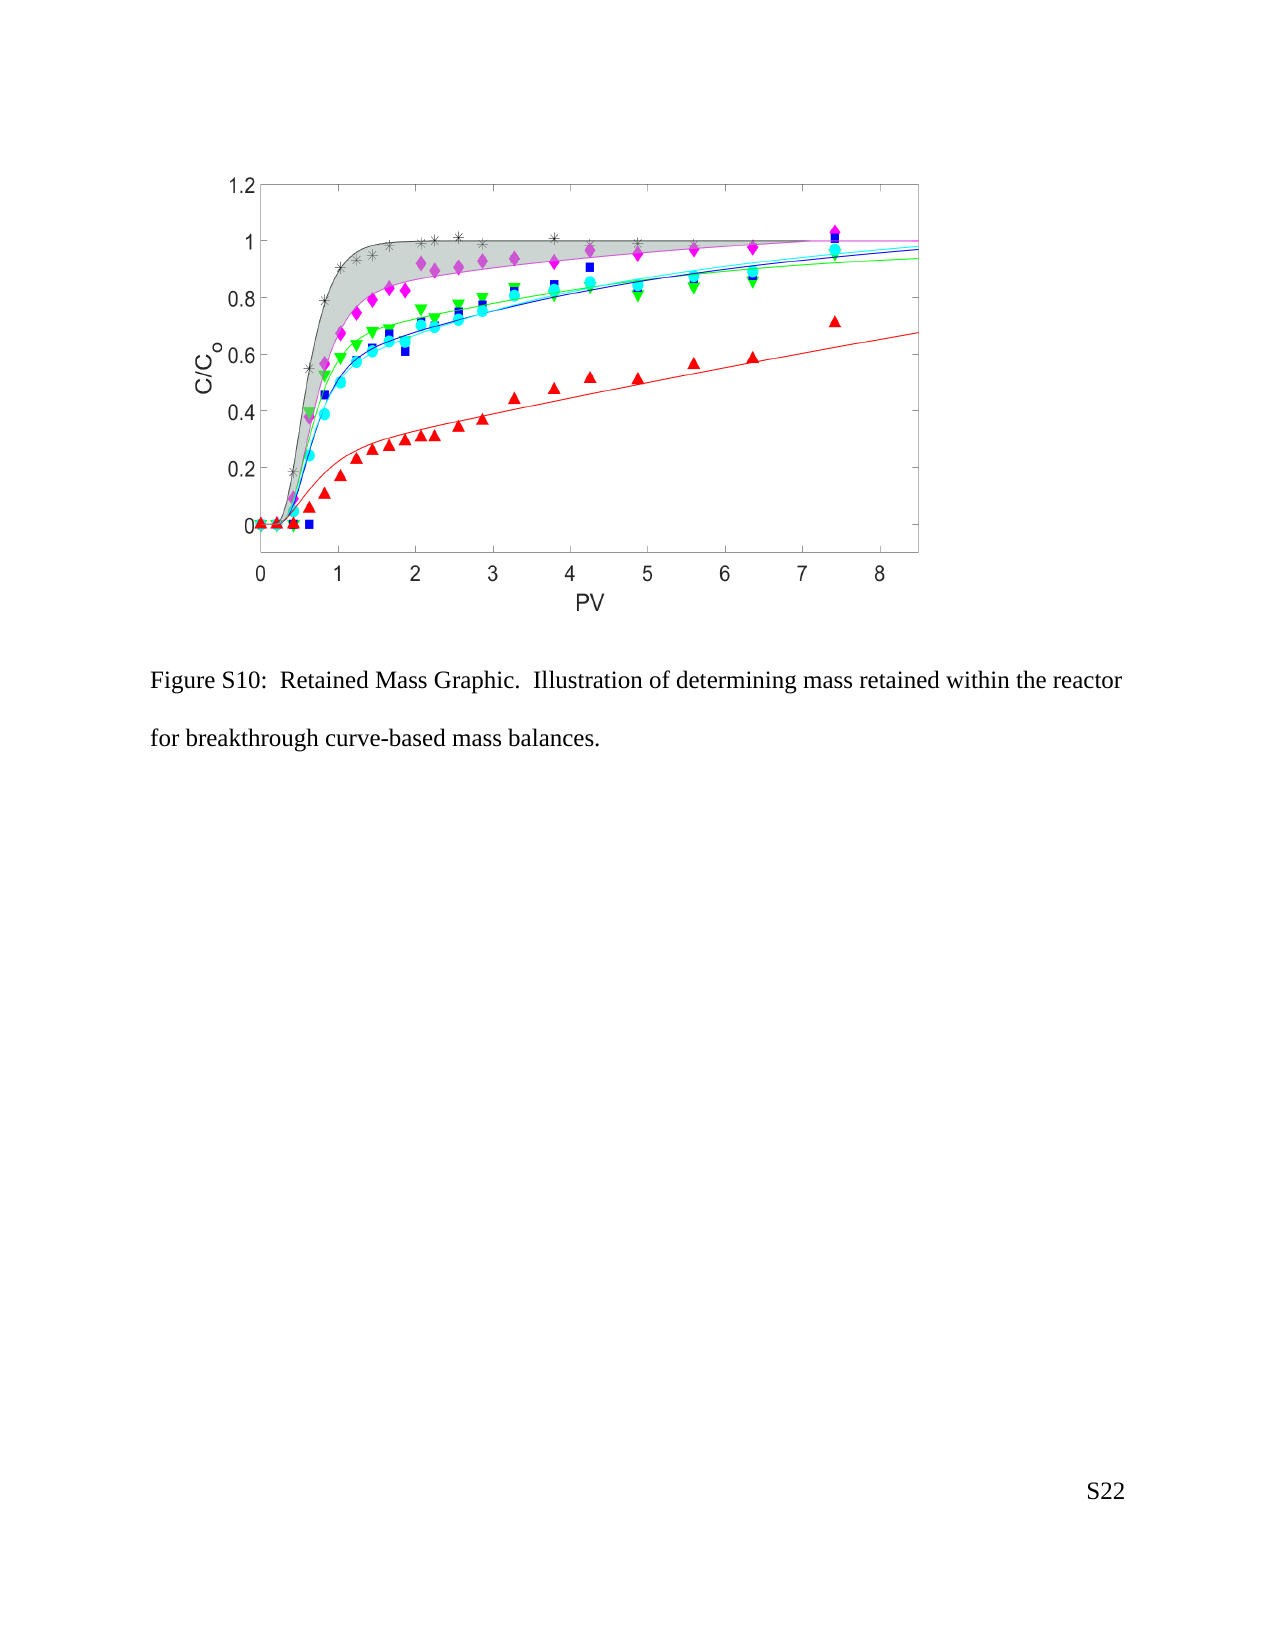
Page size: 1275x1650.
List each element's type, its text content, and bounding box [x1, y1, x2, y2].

text Figure S10: Retained Mass Graphic. Illustration of determining mass retained within the reactor for breakthrough curve-based mass balances. [150, 665, 1125, 751]
picture [150, 150, 999, 616]
